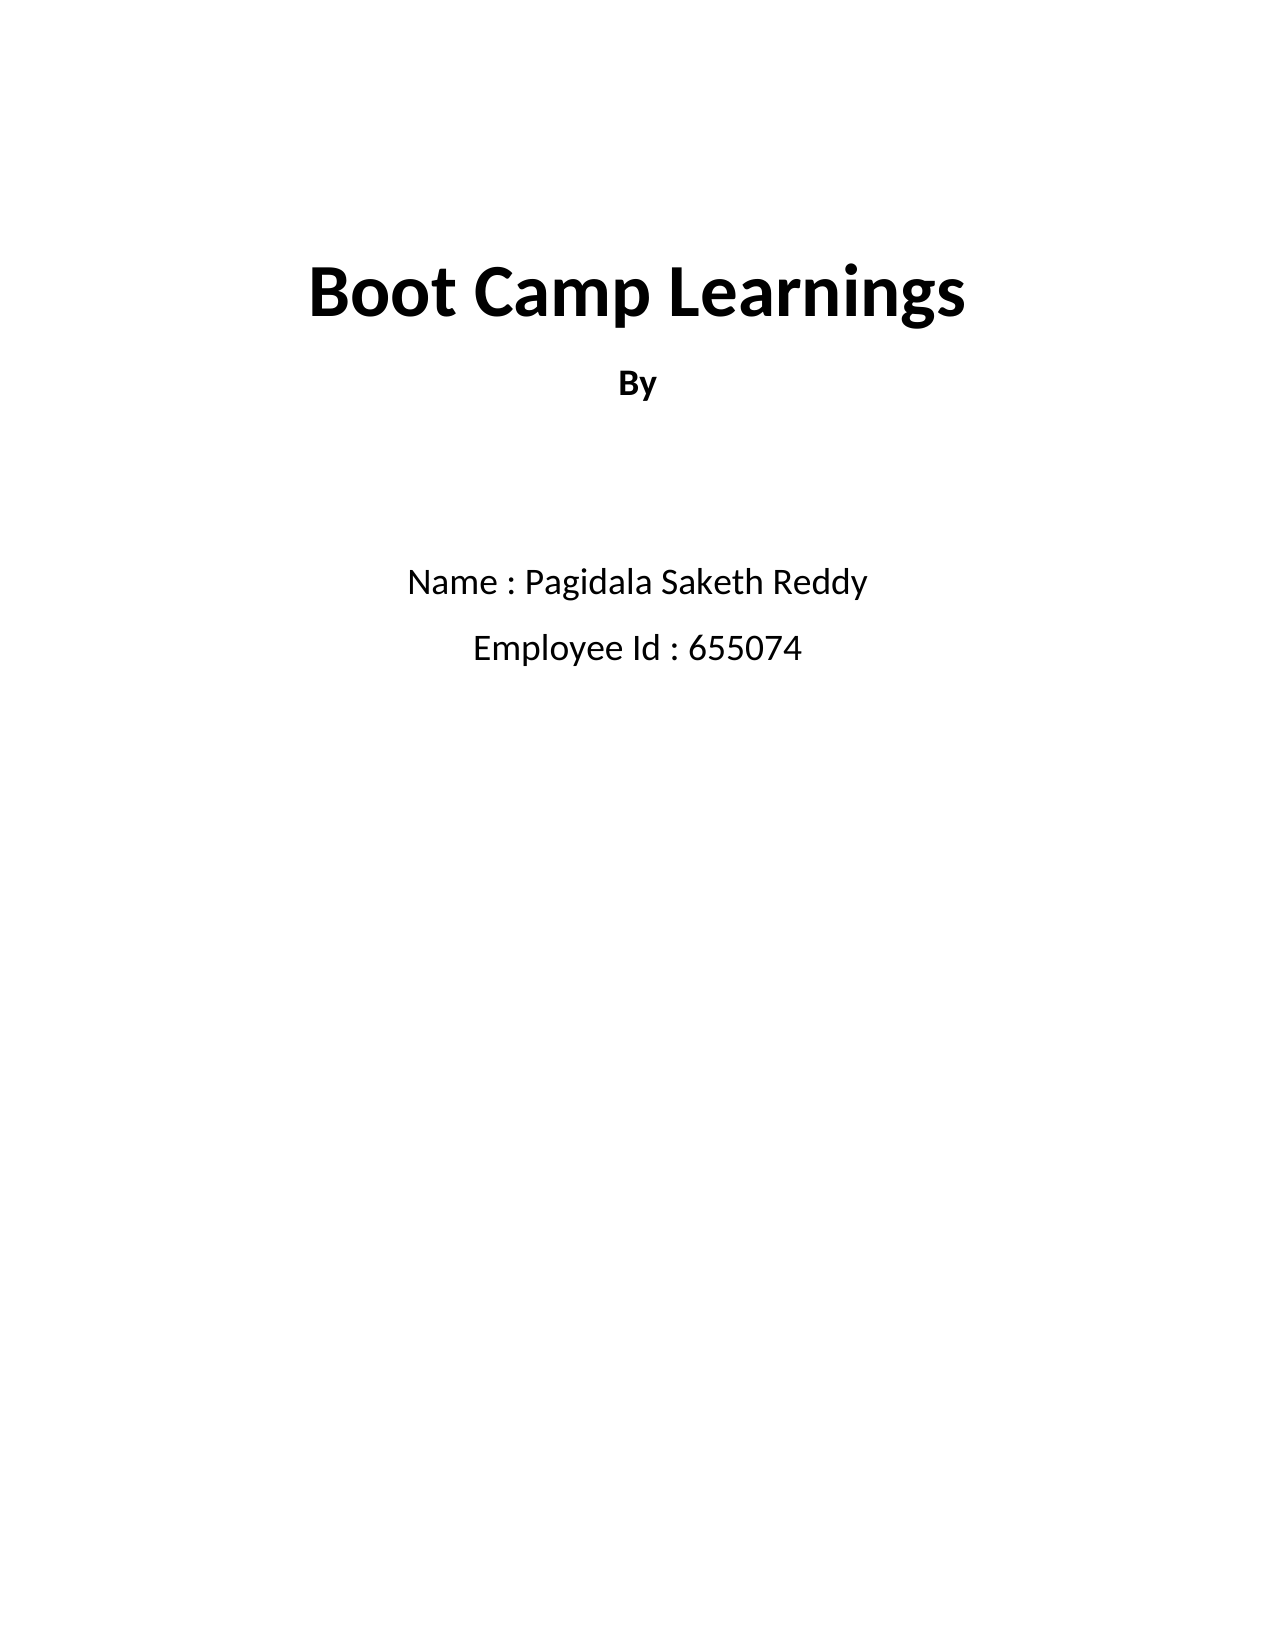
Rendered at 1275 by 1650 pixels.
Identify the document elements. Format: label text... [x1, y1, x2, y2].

text Boot Camp Learnings [150, 244, 1125, 335]
text Employee Id : 655074 [150, 624, 1125, 670]
text By [150, 359, 1125, 405]
text Name : Pagidala Saketh Reddy [150, 558, 1125, 603]
